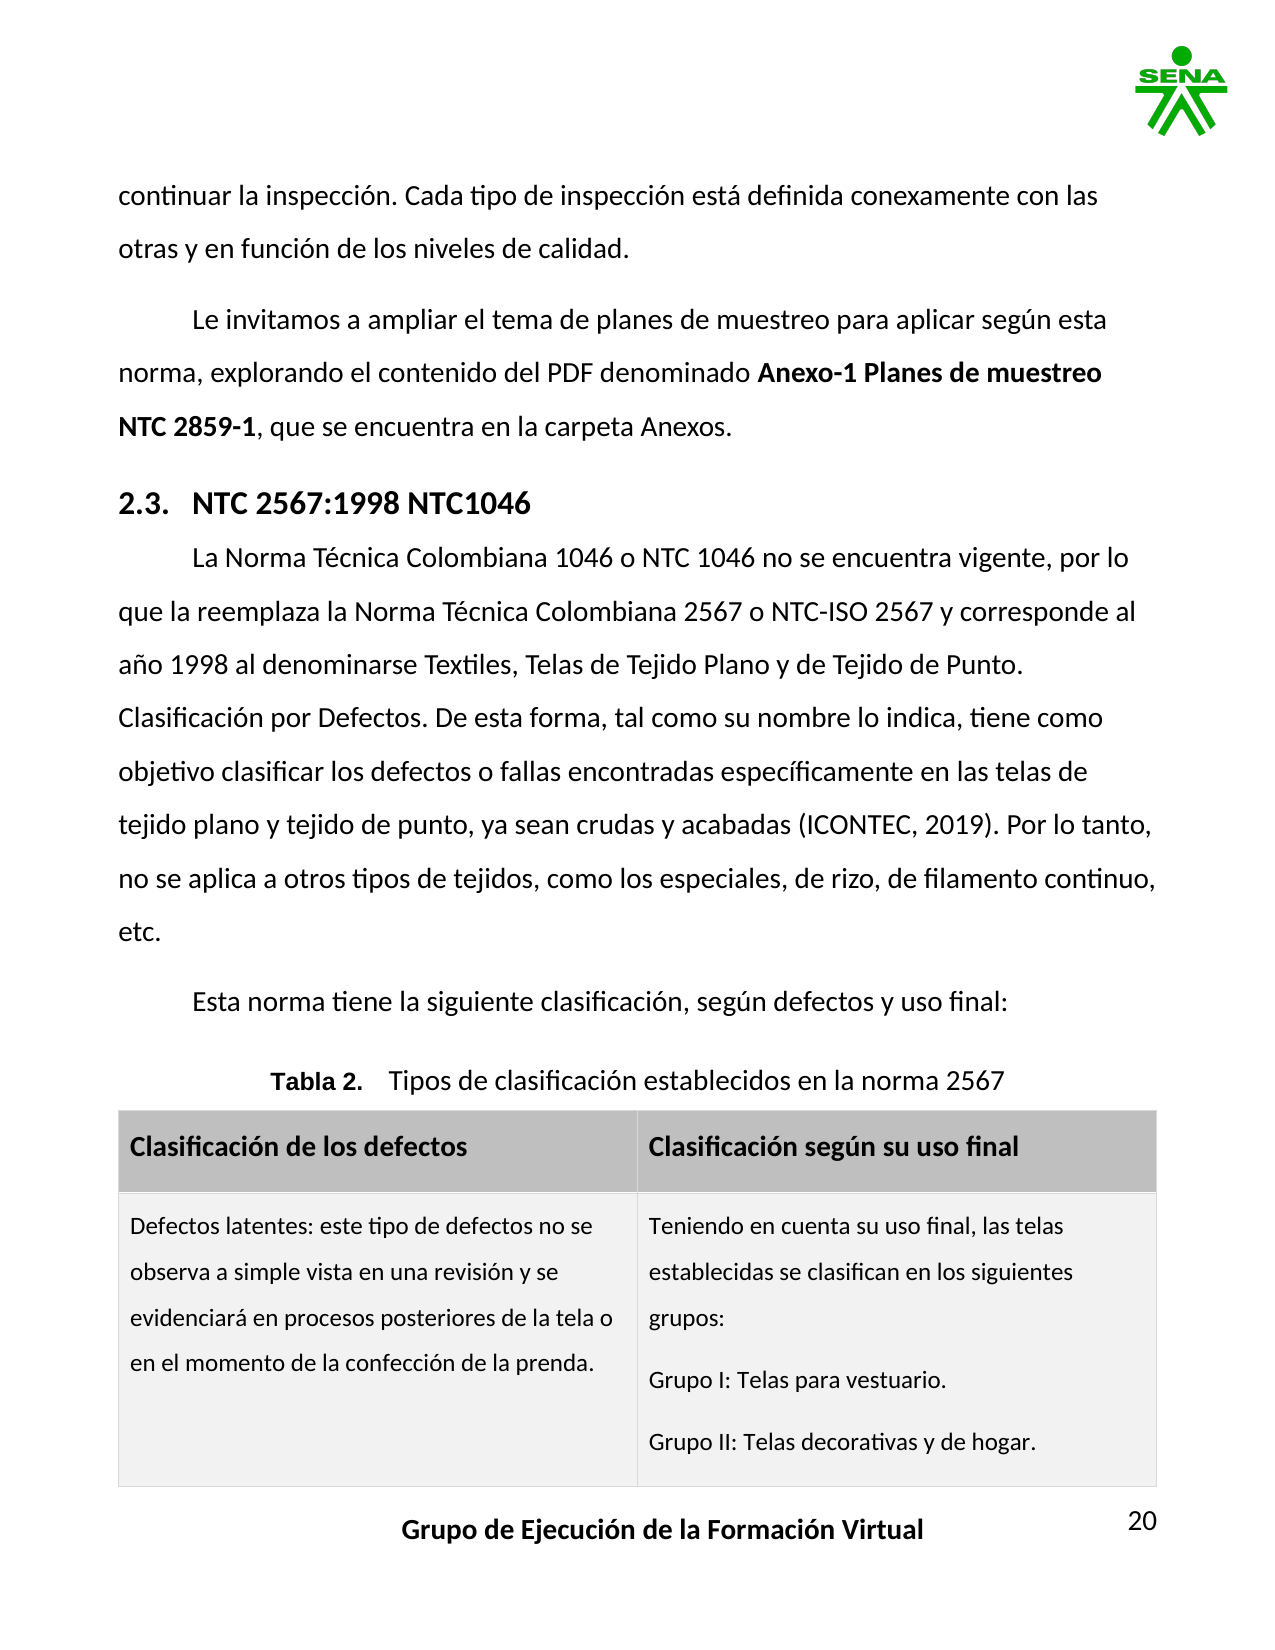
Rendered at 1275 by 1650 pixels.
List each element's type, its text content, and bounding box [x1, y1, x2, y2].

text La Norma Técnica Colombiana 1046 o NTC 1046 no se encuentra vigente, por lo que la reemplaza la Norma Técnica Colombiana 2567 o NTC-ISO 2567 y corresponde al año 1998 al denominarse Textiles, Telas de Tejido Plano y de Tejido de Punto. Clasificación por Defectos. De esta forma, tal como su nombre lo indica, tiene como objetivo clasificar los defectos o fallas encontradas específicamente en las telas de tejido plano y tejido de punto, ya sean crudas y acabadas (ICONTEC, 2019). Por lo tanto, no se aplica a otros tipos de tejidos, como los especiales, de rizo, de filamento continuo, etc. [118, 539, 1157, 949]
subtitle NTC 2567:1998 NTC1046 [118, 482, 1157, 523]
text Esta norma tiene la siguiente clasificación, según defectos y uso final: [118, 983, 1157, 1019]
table_header Clasificación de los defectos [119, 1111, 637, 1192]
table_header Clasificación según su uso final [638, 1111, 1156, 1192]
picture [1135, 46, 1228, 136]
text Le invitamos a ampliar el tema de planes de muestreo para aplicar según esta norma, explorando el contenido del PDF denominado Anexo-1 Planes de muestreo NTC 2859-1, que se encuentra en la carpeta Anexos. [118, 301, 1157, 443]
text Tipos de clasificación establecidos en la norma 2567 [118, 1062, 1157, 1097]
